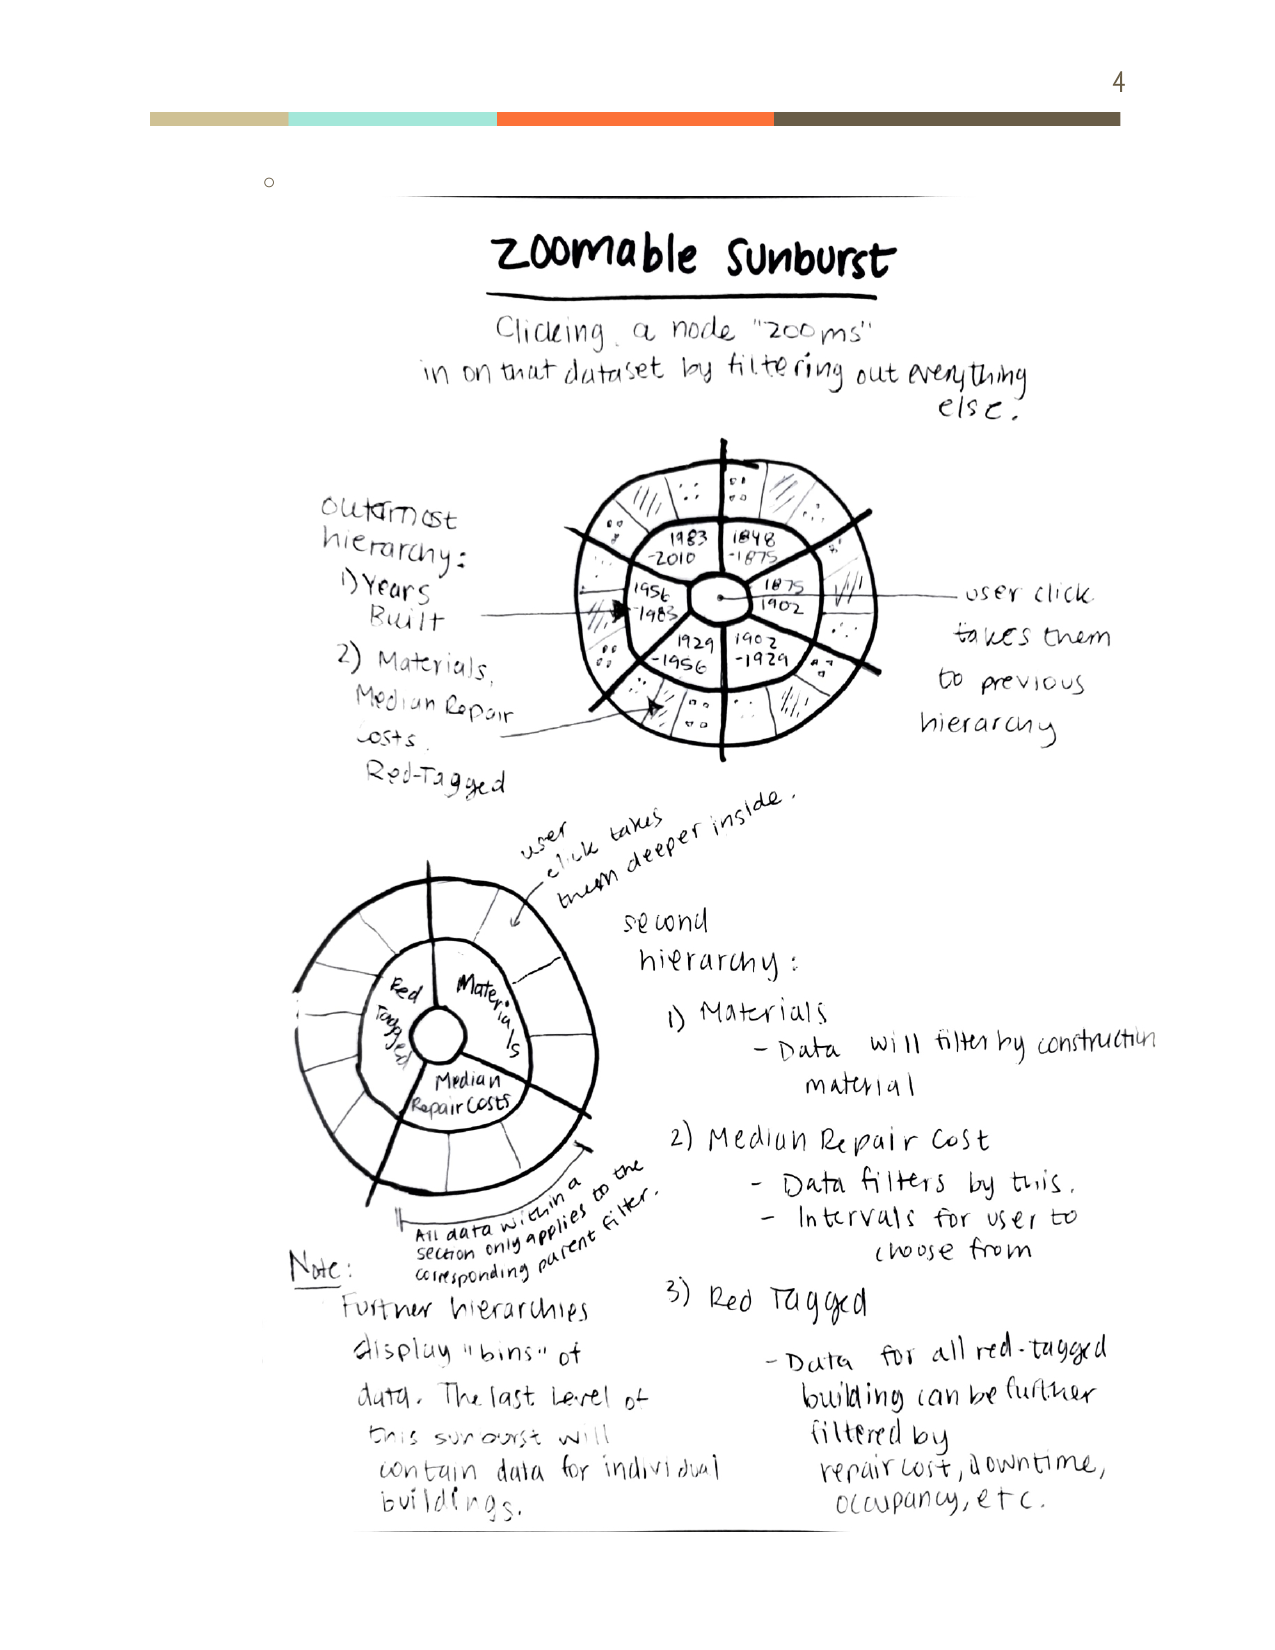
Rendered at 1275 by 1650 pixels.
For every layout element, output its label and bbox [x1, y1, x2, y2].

picture [150, 112, 1121, 126]
picture [262, 196, 1156, 1532]
